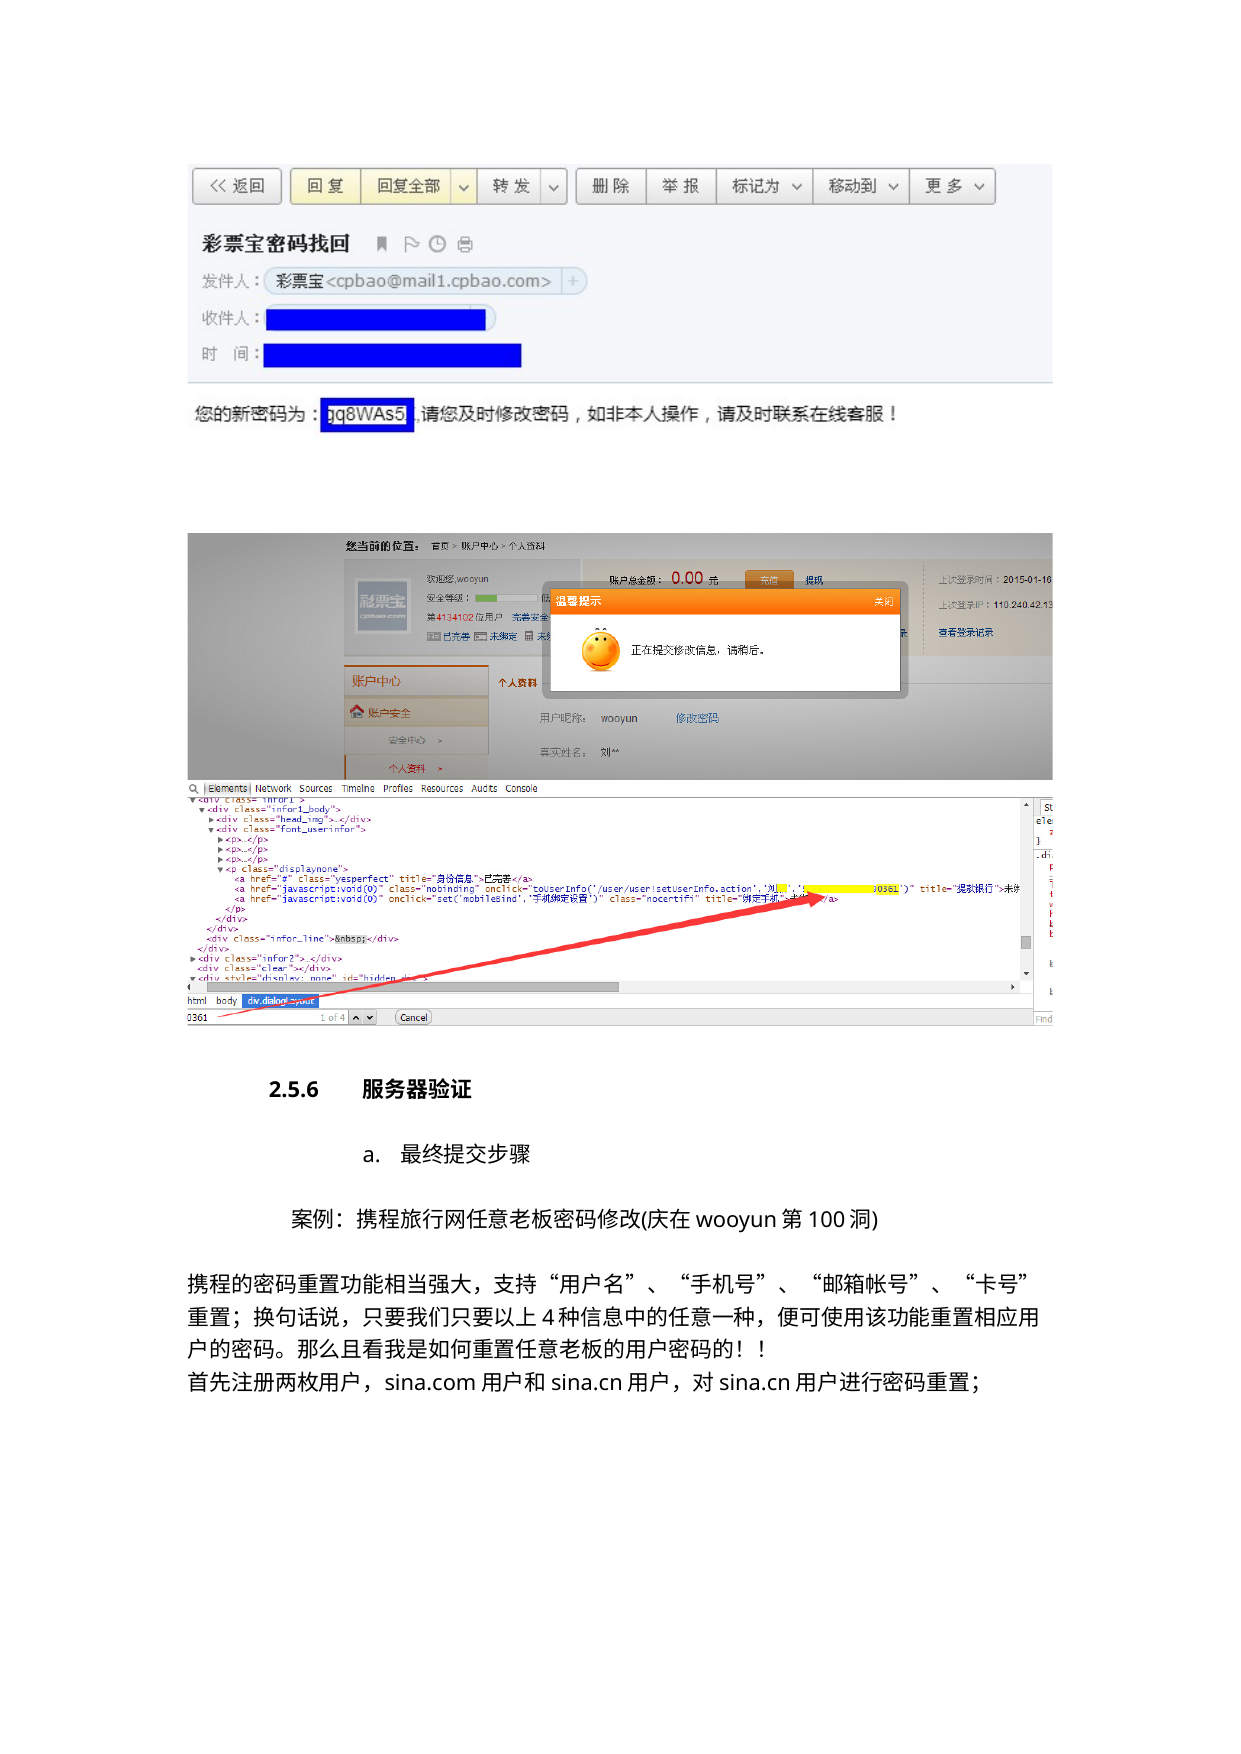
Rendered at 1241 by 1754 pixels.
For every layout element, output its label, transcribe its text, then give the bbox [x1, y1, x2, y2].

picture [187, 164, 1053, 517]
list 最终提交步骤 [362, 1137, 1053, 1169]
list 服务器验证 [319, 1072, 1053, 1104]
text 首先注册两枚用户，sina.com用户和sina.cn用户，对sina.cn用户进行密码重置； [187, 1364, 1053, 1397]
picture [187, 533, 1053, 1026]
text 携程的密码重置功能相当强大，支持“用户名”、“手机号”、“邮箱帐号”、“卡号”重置；换句话说，只要我们只要以上4种信息中的任意一种，便可使用该功能重置相应用户的密码。那么且看我是如何重置任意老板的用户密码的！！ [187, 1267, 1053, 1364]
list 案例：携程旅行网任意老板密码修改(庆在wooyun第100洞) [291, 1202, 1053, 1234]
